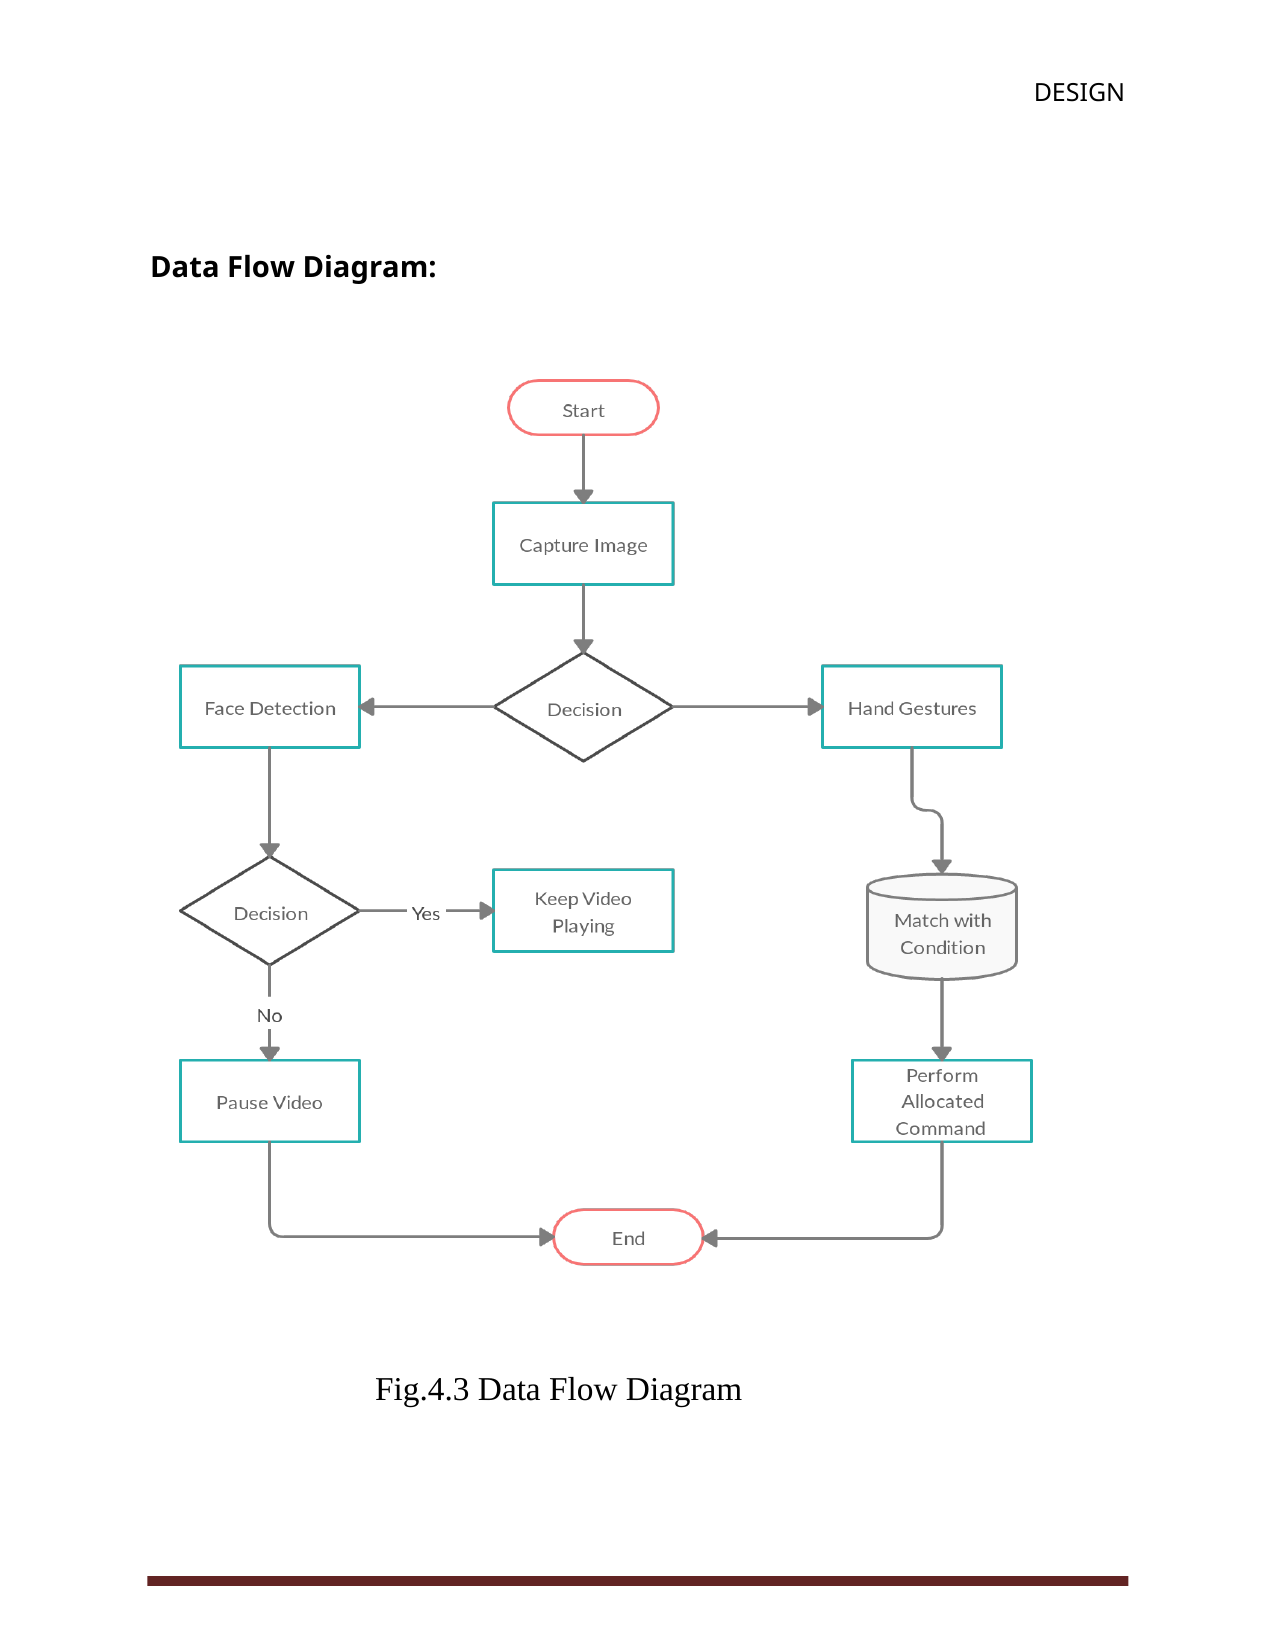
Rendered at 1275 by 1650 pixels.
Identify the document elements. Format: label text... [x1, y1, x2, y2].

picture [150, 353, 1061, 1291]
text Data Flow Diagram: [150, 246, 1125, 286]
picture [147, 1576, 1129, 1586]
text DESIGN [150, 74, 1125, 109]
text Fig.4.3 Data Flow Diagram [375, 1369, 1125, 1407]
